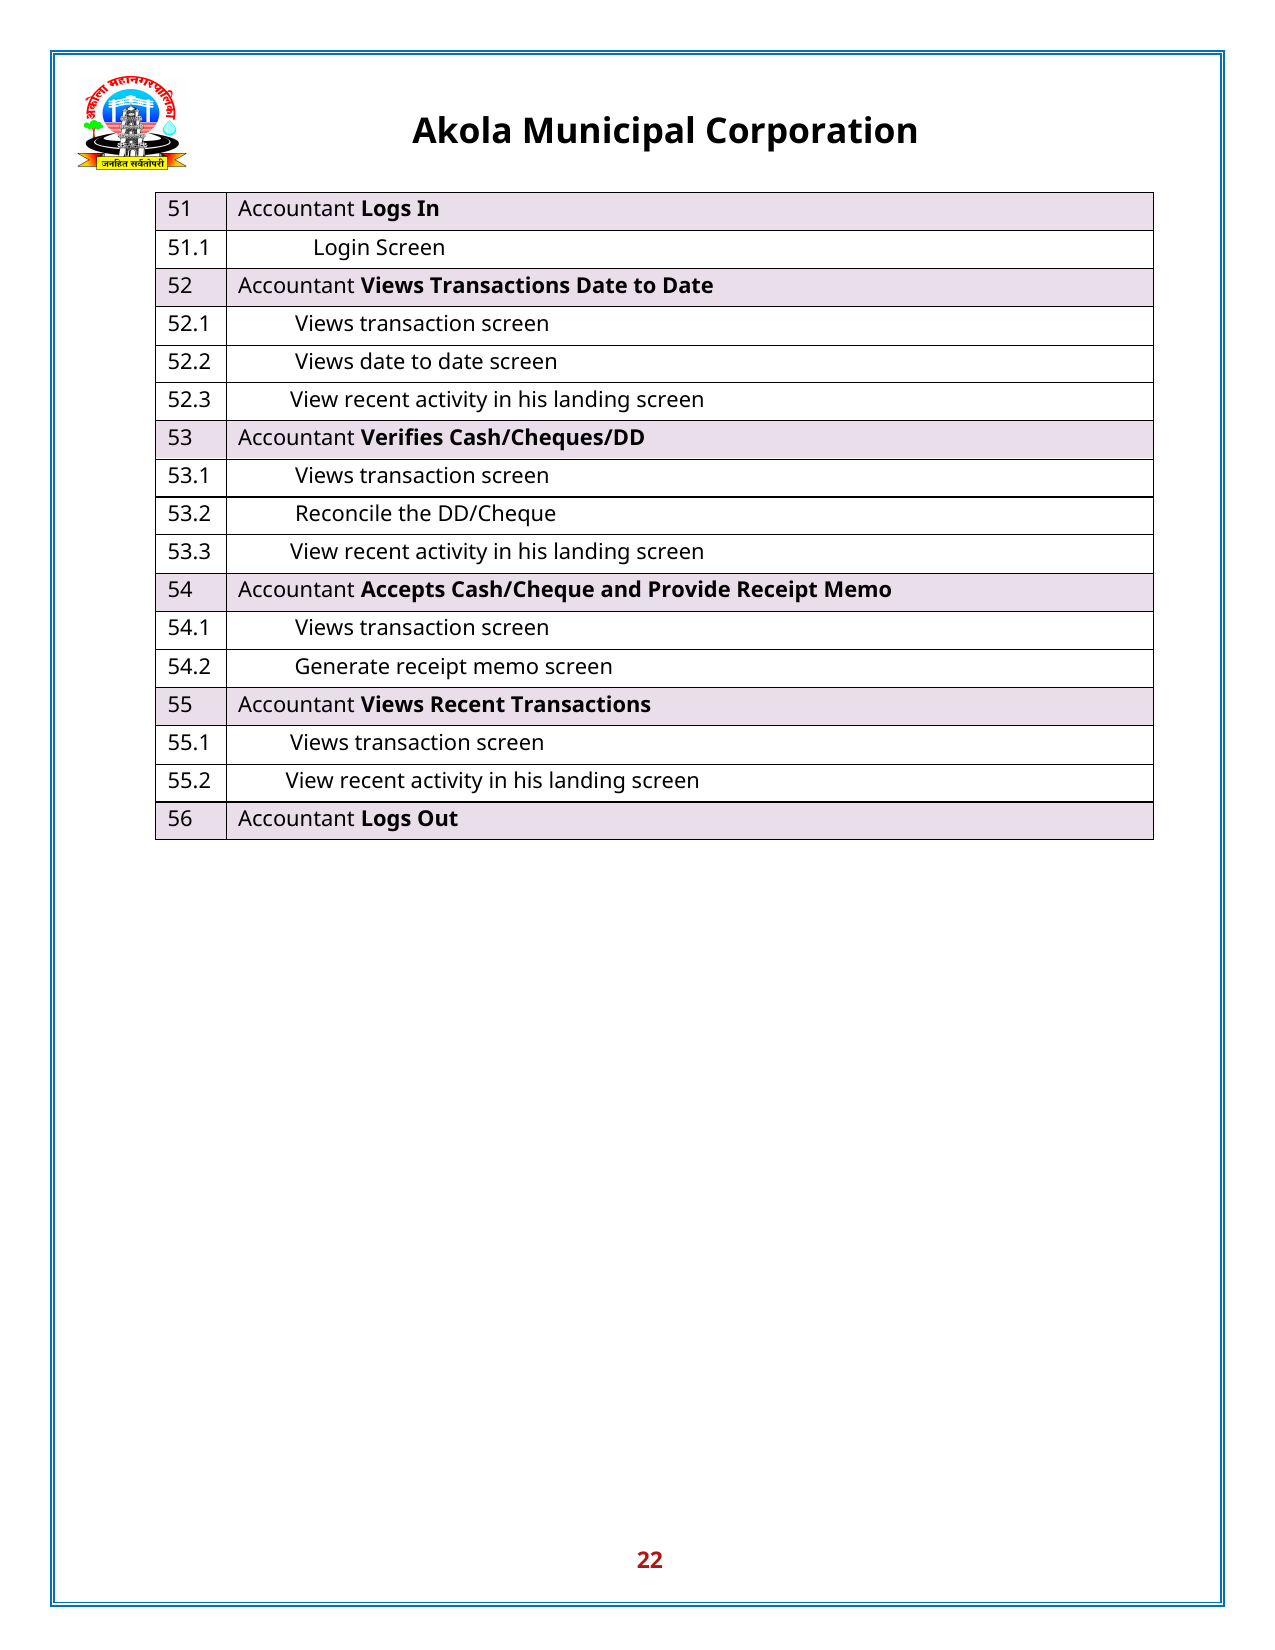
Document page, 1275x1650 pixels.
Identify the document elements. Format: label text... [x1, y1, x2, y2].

table_cell 55.1 [156, 726, 226, 763]
table_cell 53 [156, 421, 226, 458]
table_cell 51 [156, 193, 226, 230]
table_cell 56 [156, 803, 226, 839]
table_cell Accountant Logs In [227, 193, 1153, 230]
table_cell Views transaction screen [227, 460, 1153, 496]
table_cell 53.1 [156, 460, 226, 496]
table_cell 53.3 [156, 535, 226, 573]
table_cell Accountant Verifies Cash/Cheques/DD [227, 421, 1153, 458]
table_cell Login Screen [227, 231, 1153, 268]
table_cell 52.1 [156, 307, 226, 344]
table_cell Views transaction screen [227, 307, 1153, 344]
table_cell 55 [156, 688, 226, 725]
table_cell View recent activity in his landing screen [227, 765, 1153, 801]
table_cell 54 [156, 574, 226, 611]
picture [77, 76, 187, 170]
table_cell 52 [156, 269, 226, 306]
table_cell Views transaction screen [227, 726, 1153, 763]
table_cell Views transaction screen [227, 612, 1153, 649]
table_cell 53.2 [156, 498, 226, 534]
table_cell Accountant Views Transactions Date to Date [227, 269, 1153, 306]
table_cell Accountant Views Recent Transactions [227, 688, 1153, 725]
table_cell Accountant Logs Out [227, 803, 1153, 839]
table_cell Accountant Accepts Cash/Cheque and Provide Receipt Memo [227, 574, 1153, 611]
table_cell 51.1 [156, 231, 226, 268]
table_cell Generate receipt memo screen [227, 650, 1153, 687]
table_cell 52.2 [156, 346, 226, 382]
table_cell 54.1 [156, 612, 226, 649]
table_cell 52.3 [156, 383, 226, 420]
table_cell View recent activity in his landing screen [227, 383, 1153, 420]
table_cell View recent activity in his landing screen [227, 535, 1153, 573]
table_cell Reconcile the DD/Cheque [227, 498, 1153, 534]
table_cell 54.2 [156, 650, 226, 687]
table_cell Views date to date screen [227, 346, 1153, 382]
table_cell 55.2 [156, 765, 226, 801]
